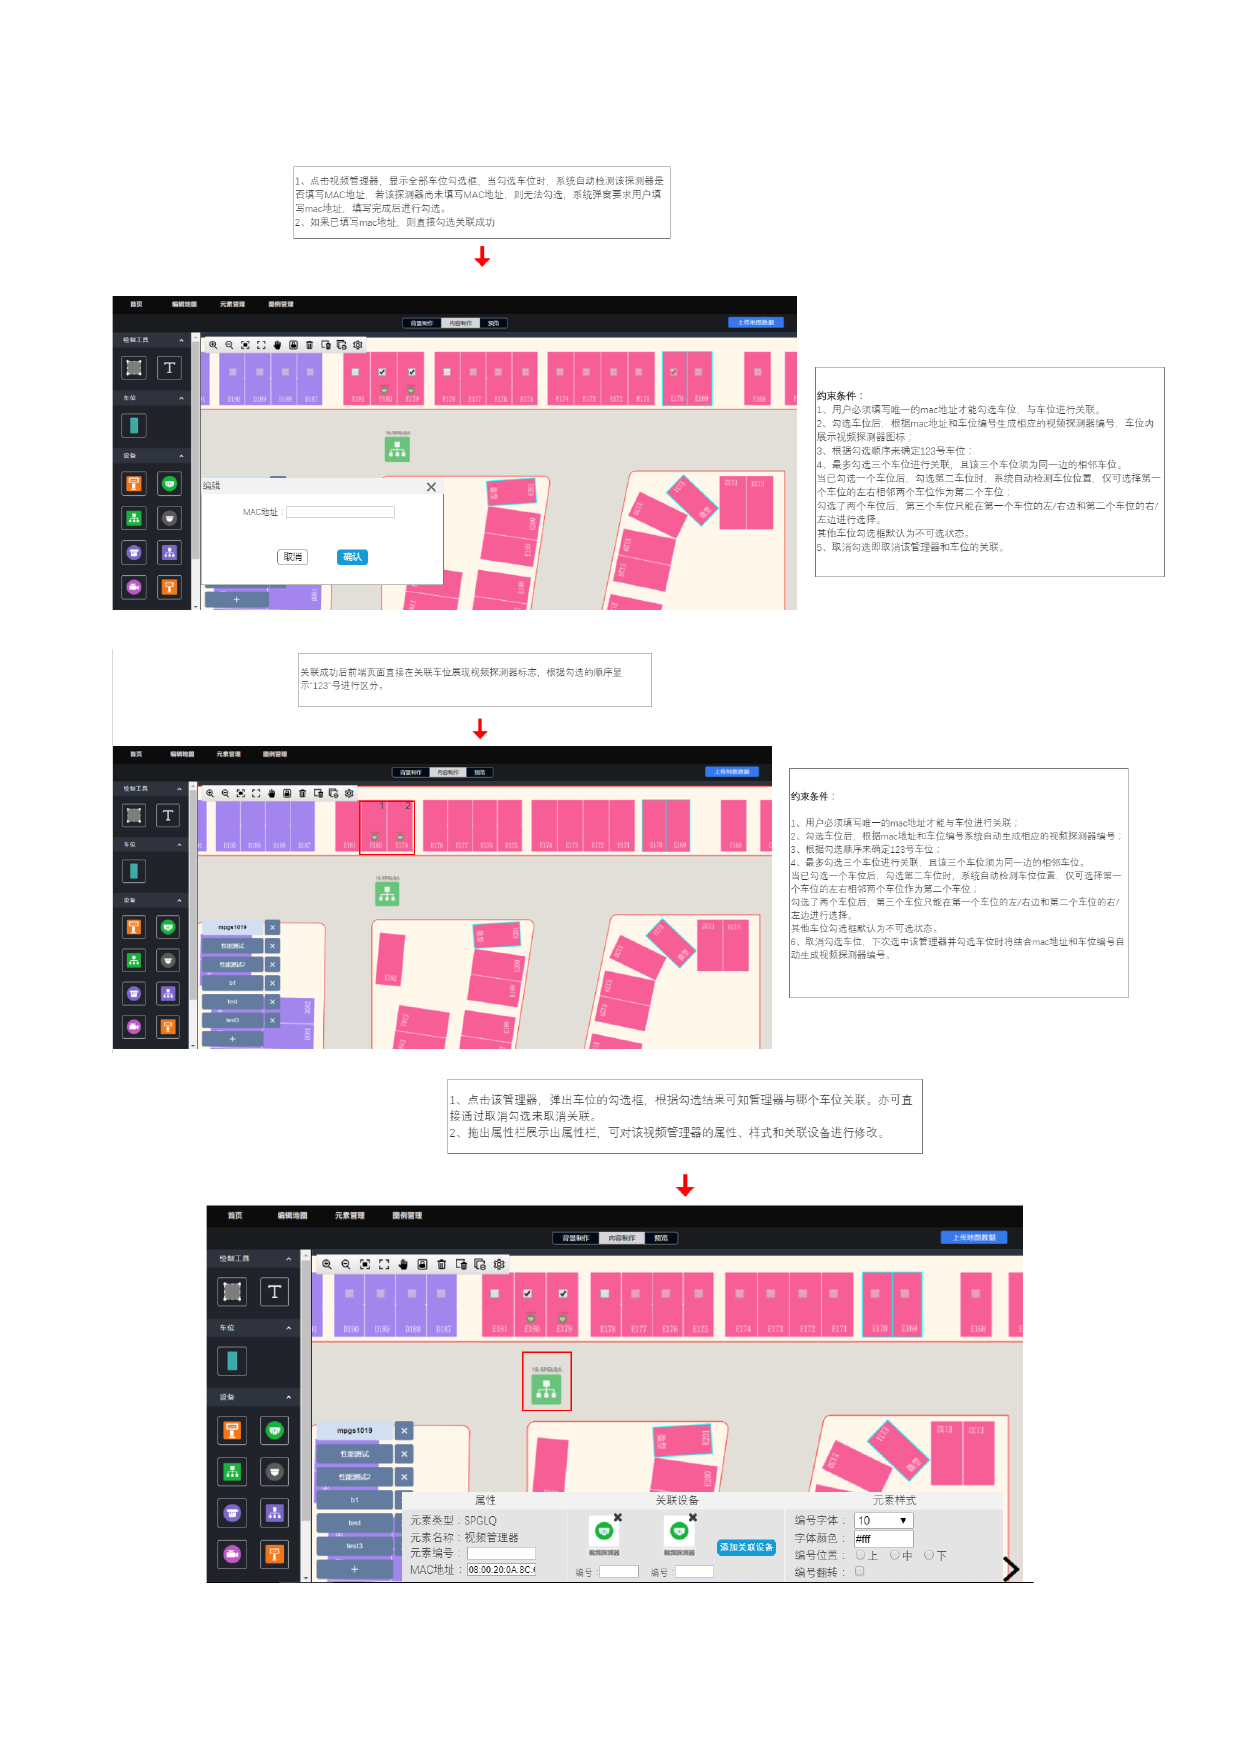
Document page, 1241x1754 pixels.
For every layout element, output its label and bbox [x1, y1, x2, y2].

picture [112, 649, 1138, 1053]
picture [112, 162, 1170, 618]
picture [206, 1072, 1034, 1583]
